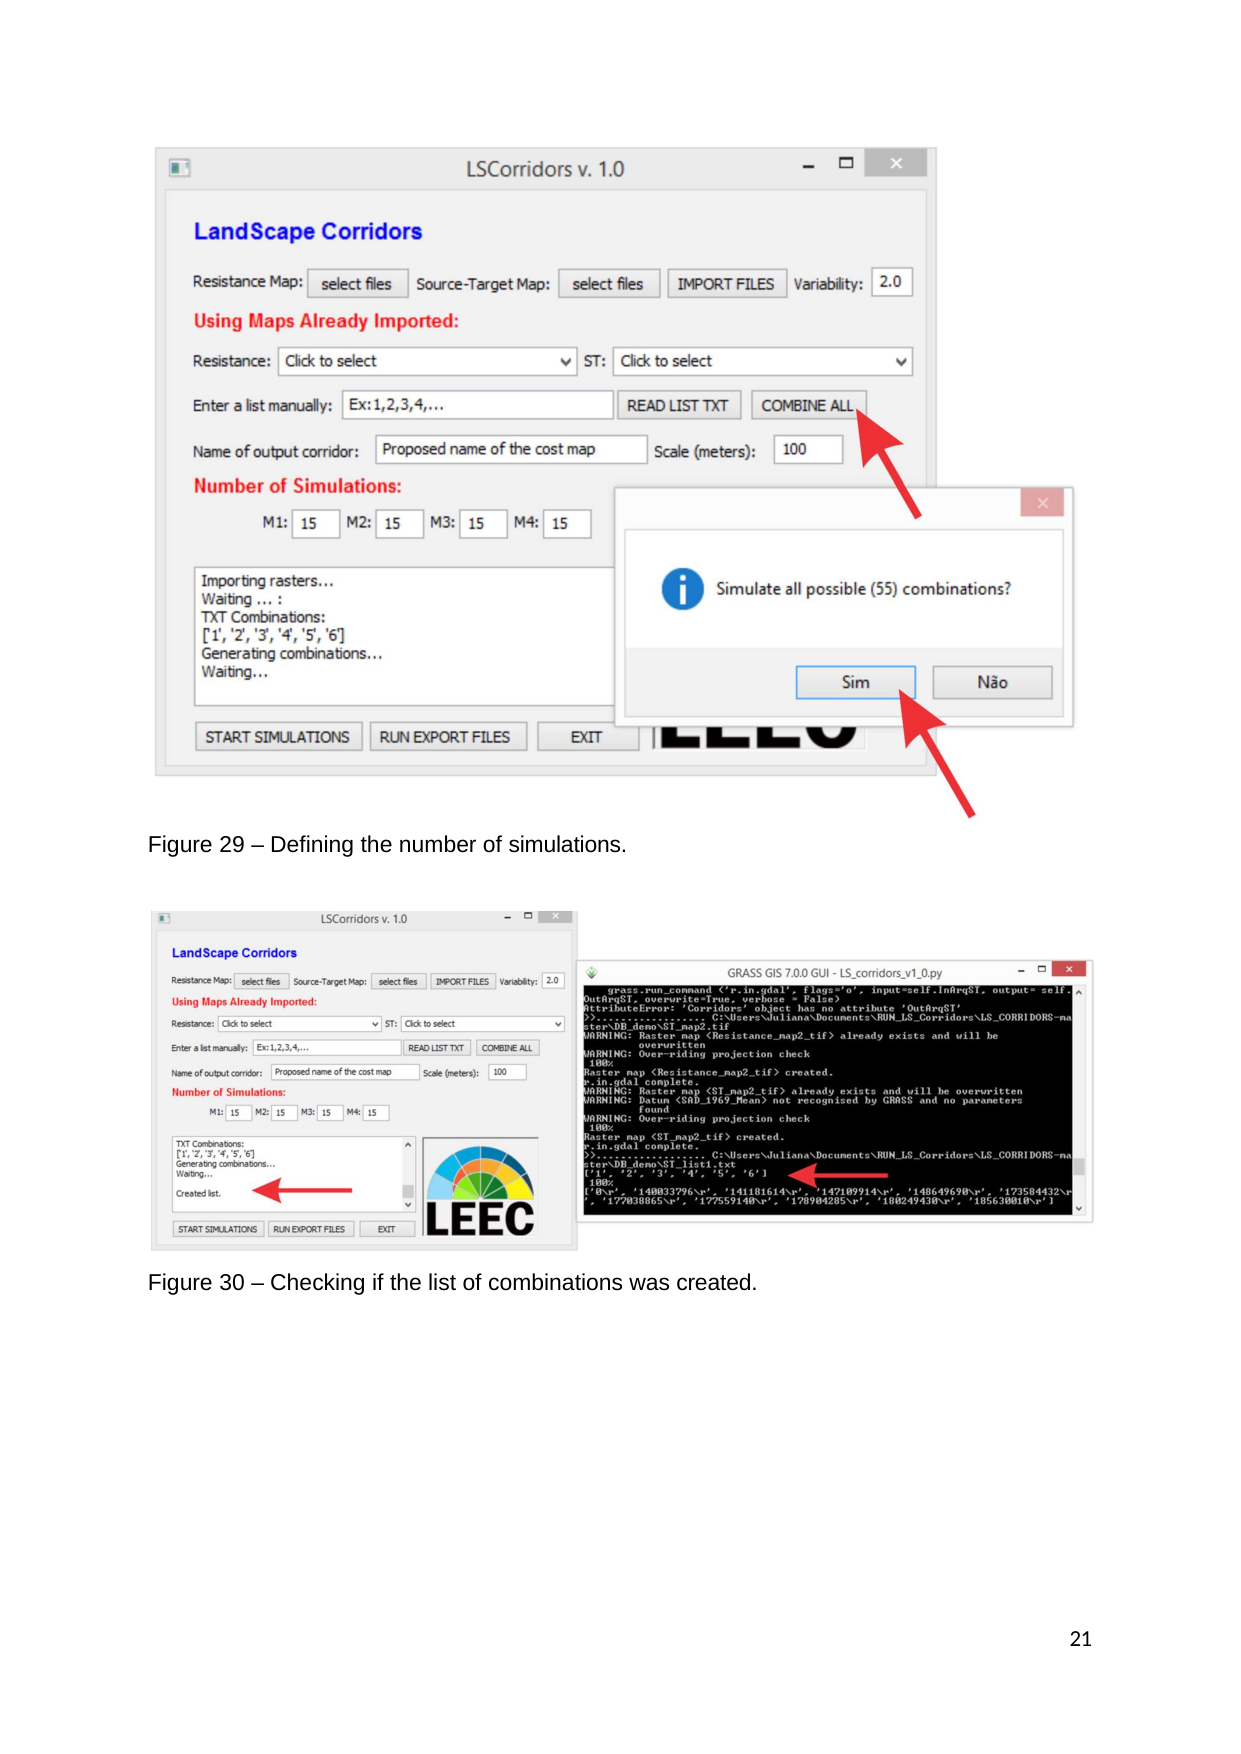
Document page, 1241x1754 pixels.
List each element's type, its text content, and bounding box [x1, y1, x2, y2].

text Figure 30 – Checking if the list of combinations was created. [148, 926, 1194, 1295]
text Figure 29 – Defining the number of simulations. [148, 831, 1194, 857]
picture [154, 145, 1079, 819]
picture [150, 910, 1095, 926]
